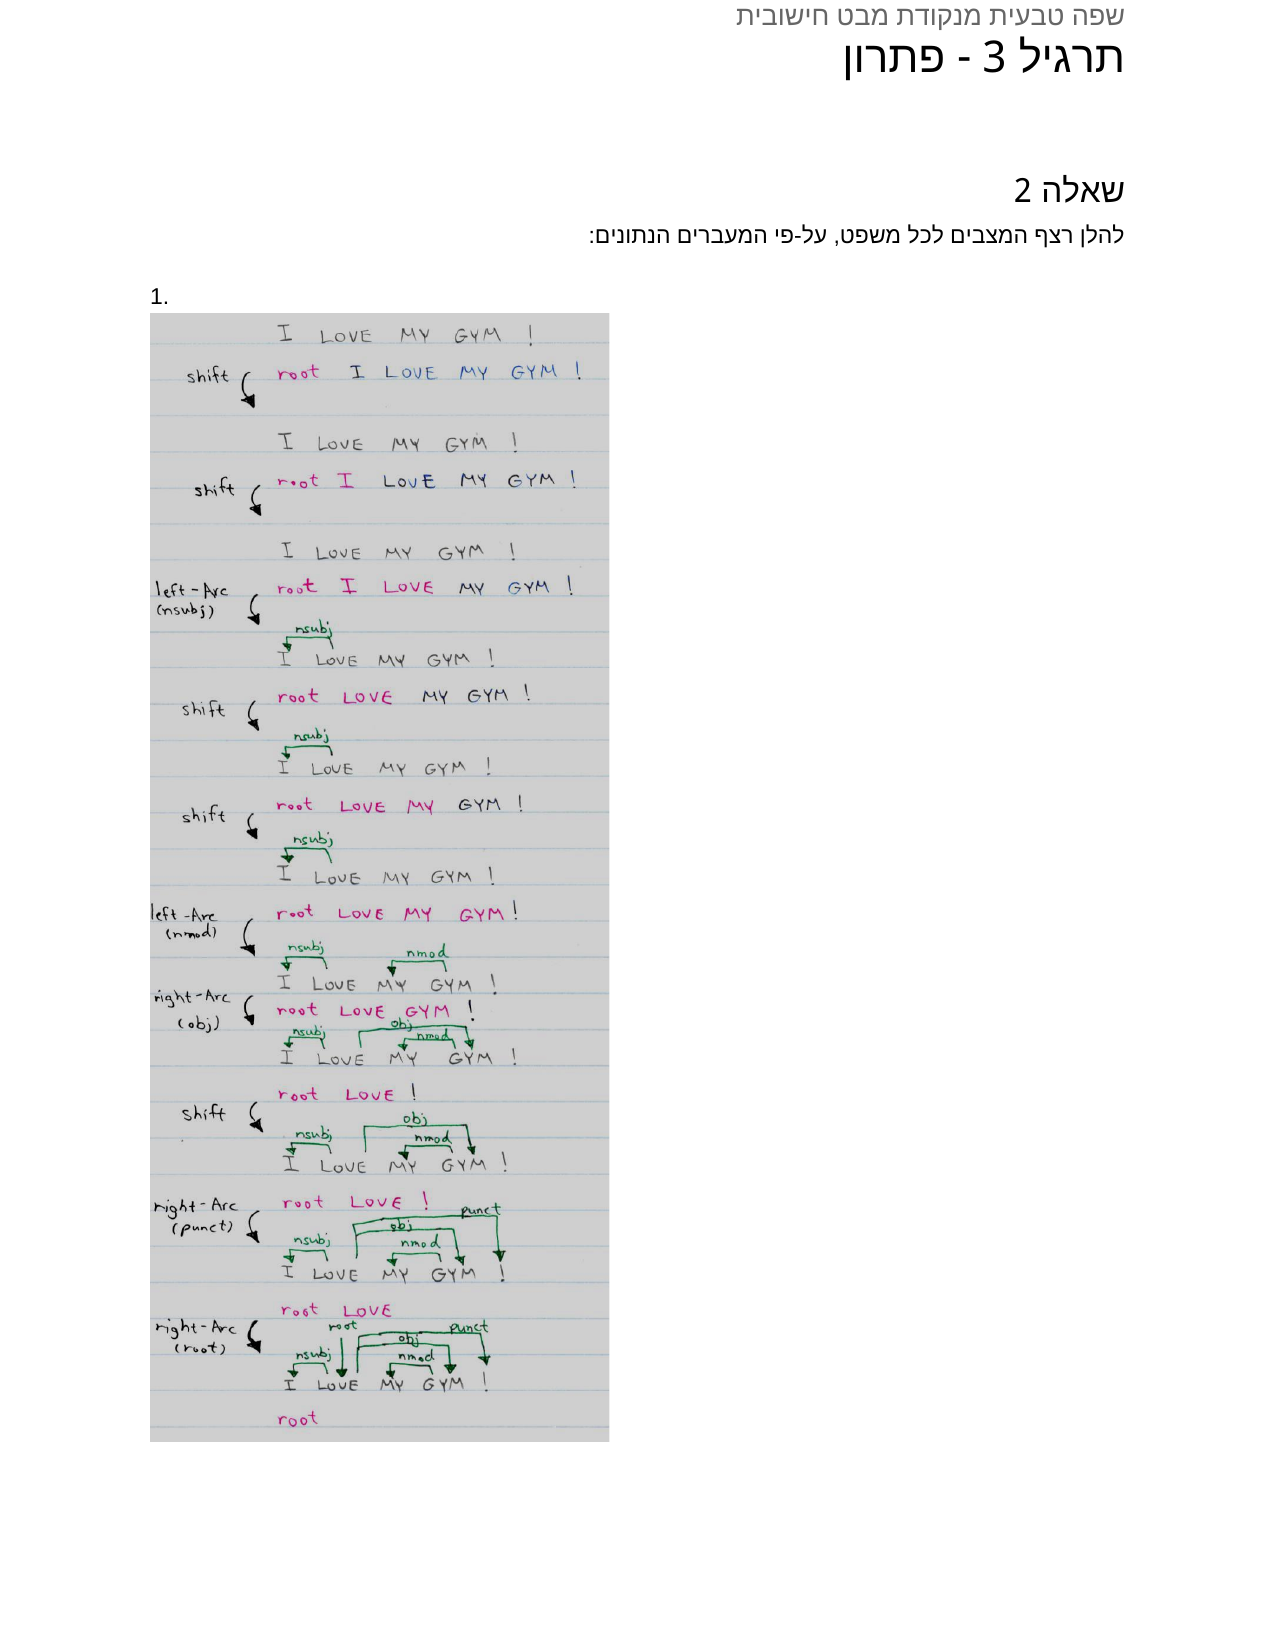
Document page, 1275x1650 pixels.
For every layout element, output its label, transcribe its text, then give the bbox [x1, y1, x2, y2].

subtitle שאלה 2 [150, 171, 1125, 216]
picture [150, 313, 610, 1442]
text 1. [150, 283, 1125, 309]
text להלן רצף המצבים לכל משפט, על-פי המעברים הנתונים: [150, 222, 1125, 249]
